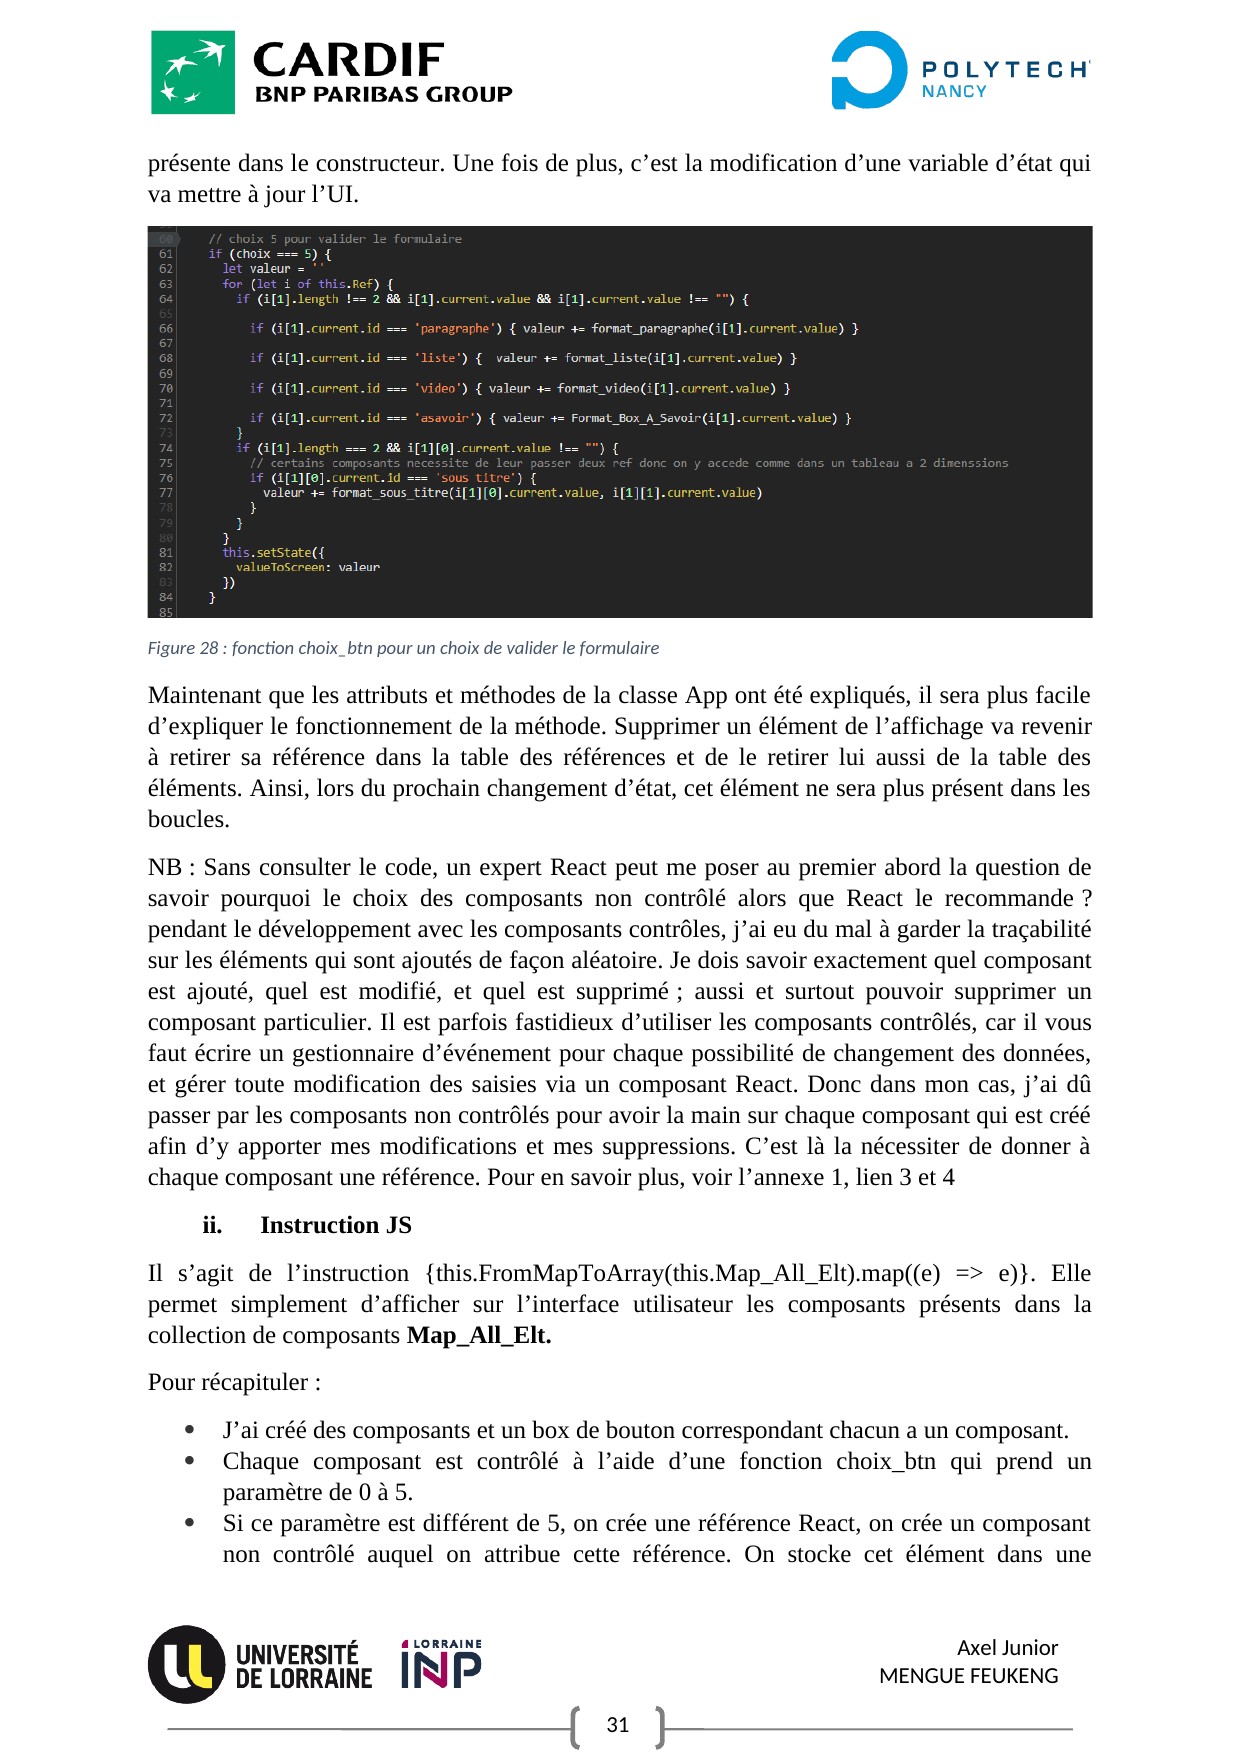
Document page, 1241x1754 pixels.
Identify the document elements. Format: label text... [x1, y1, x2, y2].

picture [831, 31, 856, 57]
list Instruction JS [223, 1210, 1093, 1239]
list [185, 1508, 1093, 1568]
picture [147, 226, 1093, 618]
list J’ai créé des composants et un box de bouton correspondant chacun a un composant. [185, 1415, 1093, 1444]
picture [147, 1625, 482, 1704]
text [148, 148, 1093, 207]
text Il s’agit de l’instruction {this.FromMapToArray(this.Map_All_Elt).map((e) => e)}. Elle permet simplement d’afficher sur l’interface utilisateur les composants présents dans la collection de composants Map_All_Elt. [148, 1258, 1093, 1348]
list Chaque composant est contrôlé à l’aide d’une fonction choix_btn qui prend un paramètre de 0 à 5. [185, 1446, 1093, 1506]
text NB : Sans consulter le code, un expert React peut me poser au premier abord la question de savoir pourquoi le choix des composants non contrôlé alors que React le recommande ? pendant le développement avec les composants contrôles, j’ai eu du mal à garder la traçabilité sur les éléments qui sont ajoutés de façon aléatoire. Je dois savoir exactement quel composant est ajouté, quel est modifié, et quel est supprimé ; aussi et surtout pouvoir supprimer un composant particulier. Il est parfois fastidieux d’utiliser les composants contrôlés, car il vous faut écrire un gestionnaire d’événement pour chaque possibilité de changement des données, et gérer toute modification des saisies via un composant React. Donc dans mon cas, j’ai dû passer par les composants non contrôlés pour avoir la main sur chaque composant qui est créé afin d’y apporter mes modifications et mes suppressions. C’est là la nécessiter de donner à chaque composant une référence. Pour en savoir plus, voir l’annexe 1, lien 3 et 4 [148, 852, 1093, 1191]
picture [147, 26, 514, 117]
text Pour récapituler : [148, 1367, 1093, 1396]
picture [846, 103, 860, 109]
text Maintenant que les attributs et méthodes de la classe App ont été expliqués, il sera plus facile d’expliquer le fonctionnement de la méthode. Supprimer un élément de l’affichage va revenir à retirer sa référence dans la table des références et de le retirer lui aussi de la table des éléments. Ainsi, lors du prochain changement d’état, cet élément ne sera plus présent dans les boucles. [148, 680, 1093, 833]
picture [882, 31, 1091, 108]
picture [831, 47, 891, 93]
